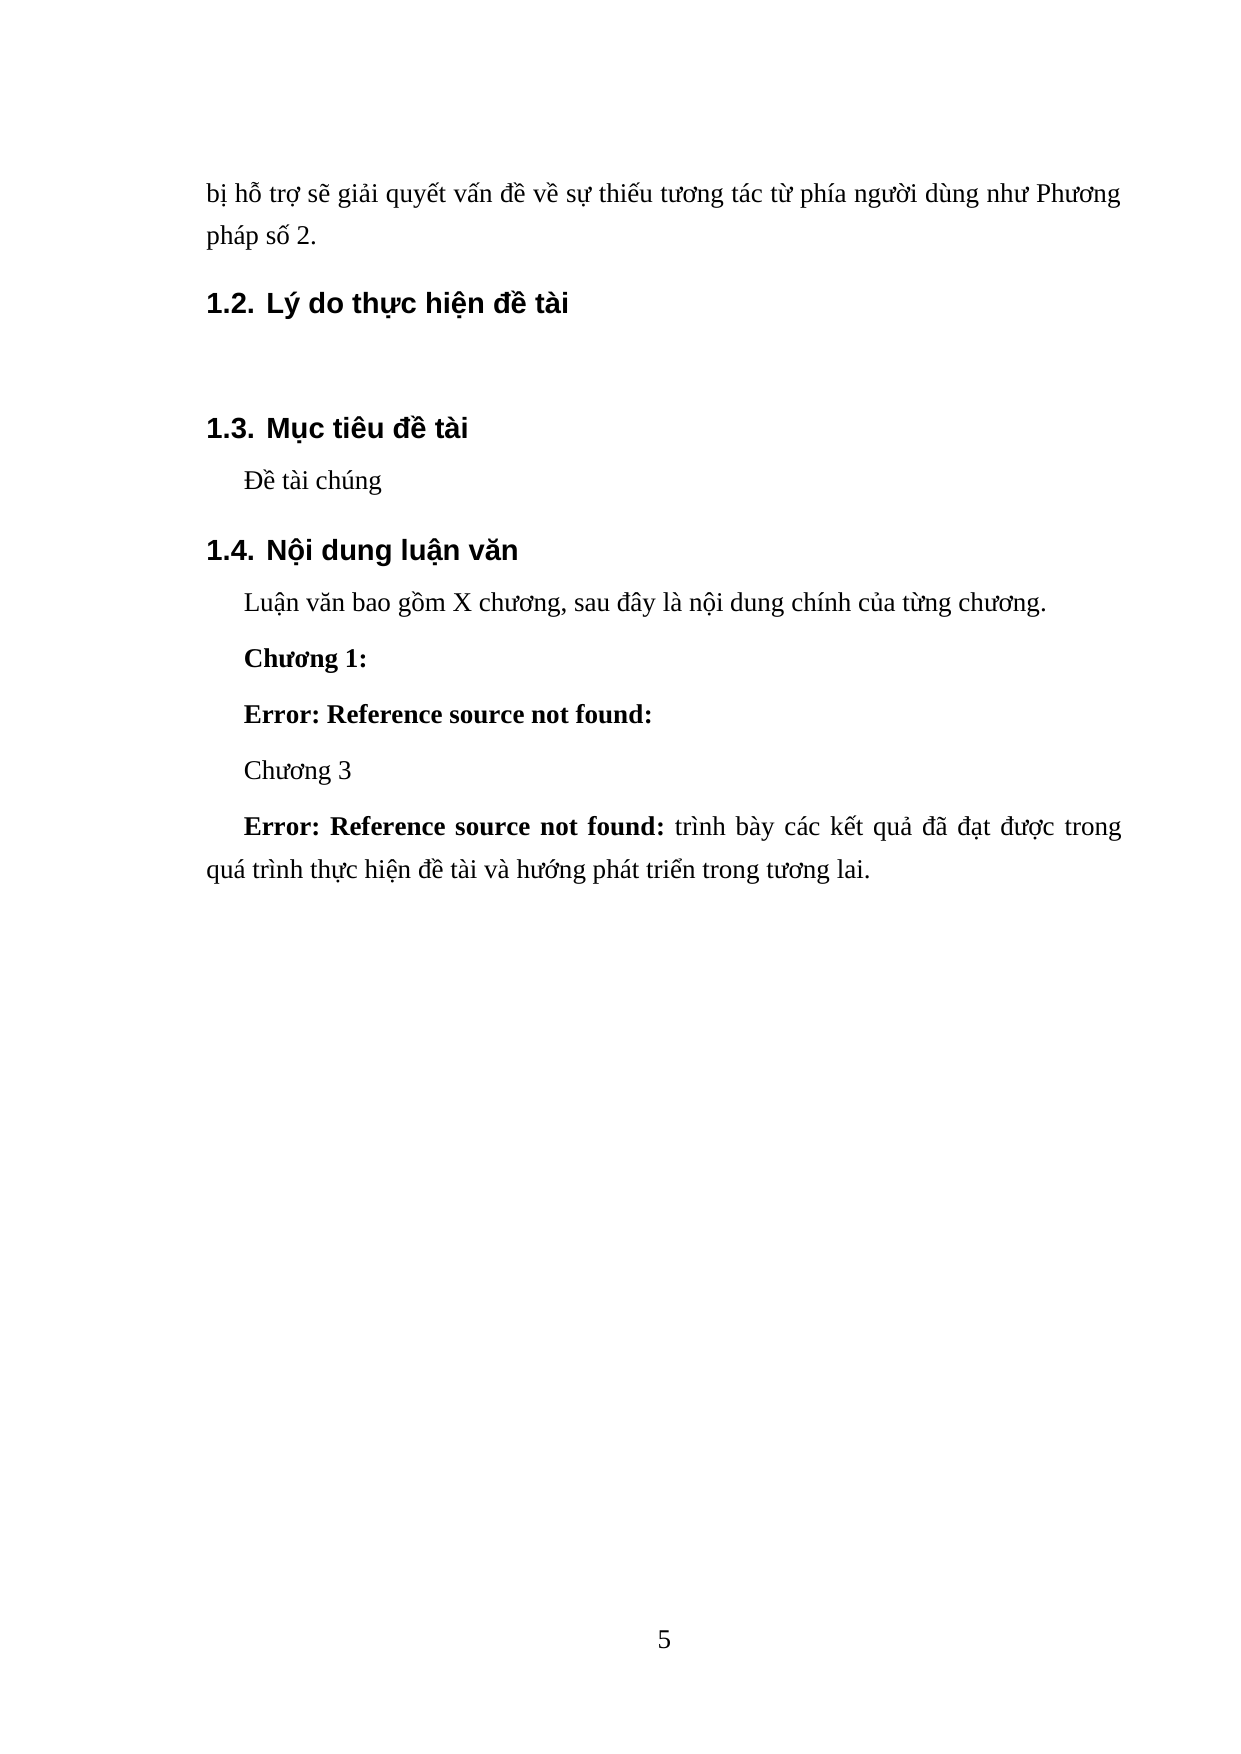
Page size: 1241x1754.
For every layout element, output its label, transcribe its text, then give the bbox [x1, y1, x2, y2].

subtitle Mục tiêu đề tài [206, 411, 1122, 445]
subtitle Lý do thực hiện đề tài [206, 286, 1122, 320]
subtitle Nội dung luận văn [206, 533, 1122, 566]
text Chương 1: [206, 642, 1122, 673]
text Chương 3 [206, 754, 1122, 785]
text Luận văn bao gồm X chương, sau đây là nội dung chính của từng chương. [206, 586, 1122, 617]
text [206, 177, 1122, 250]
text Đề tài chúng [206, 464, 1122, 495]
